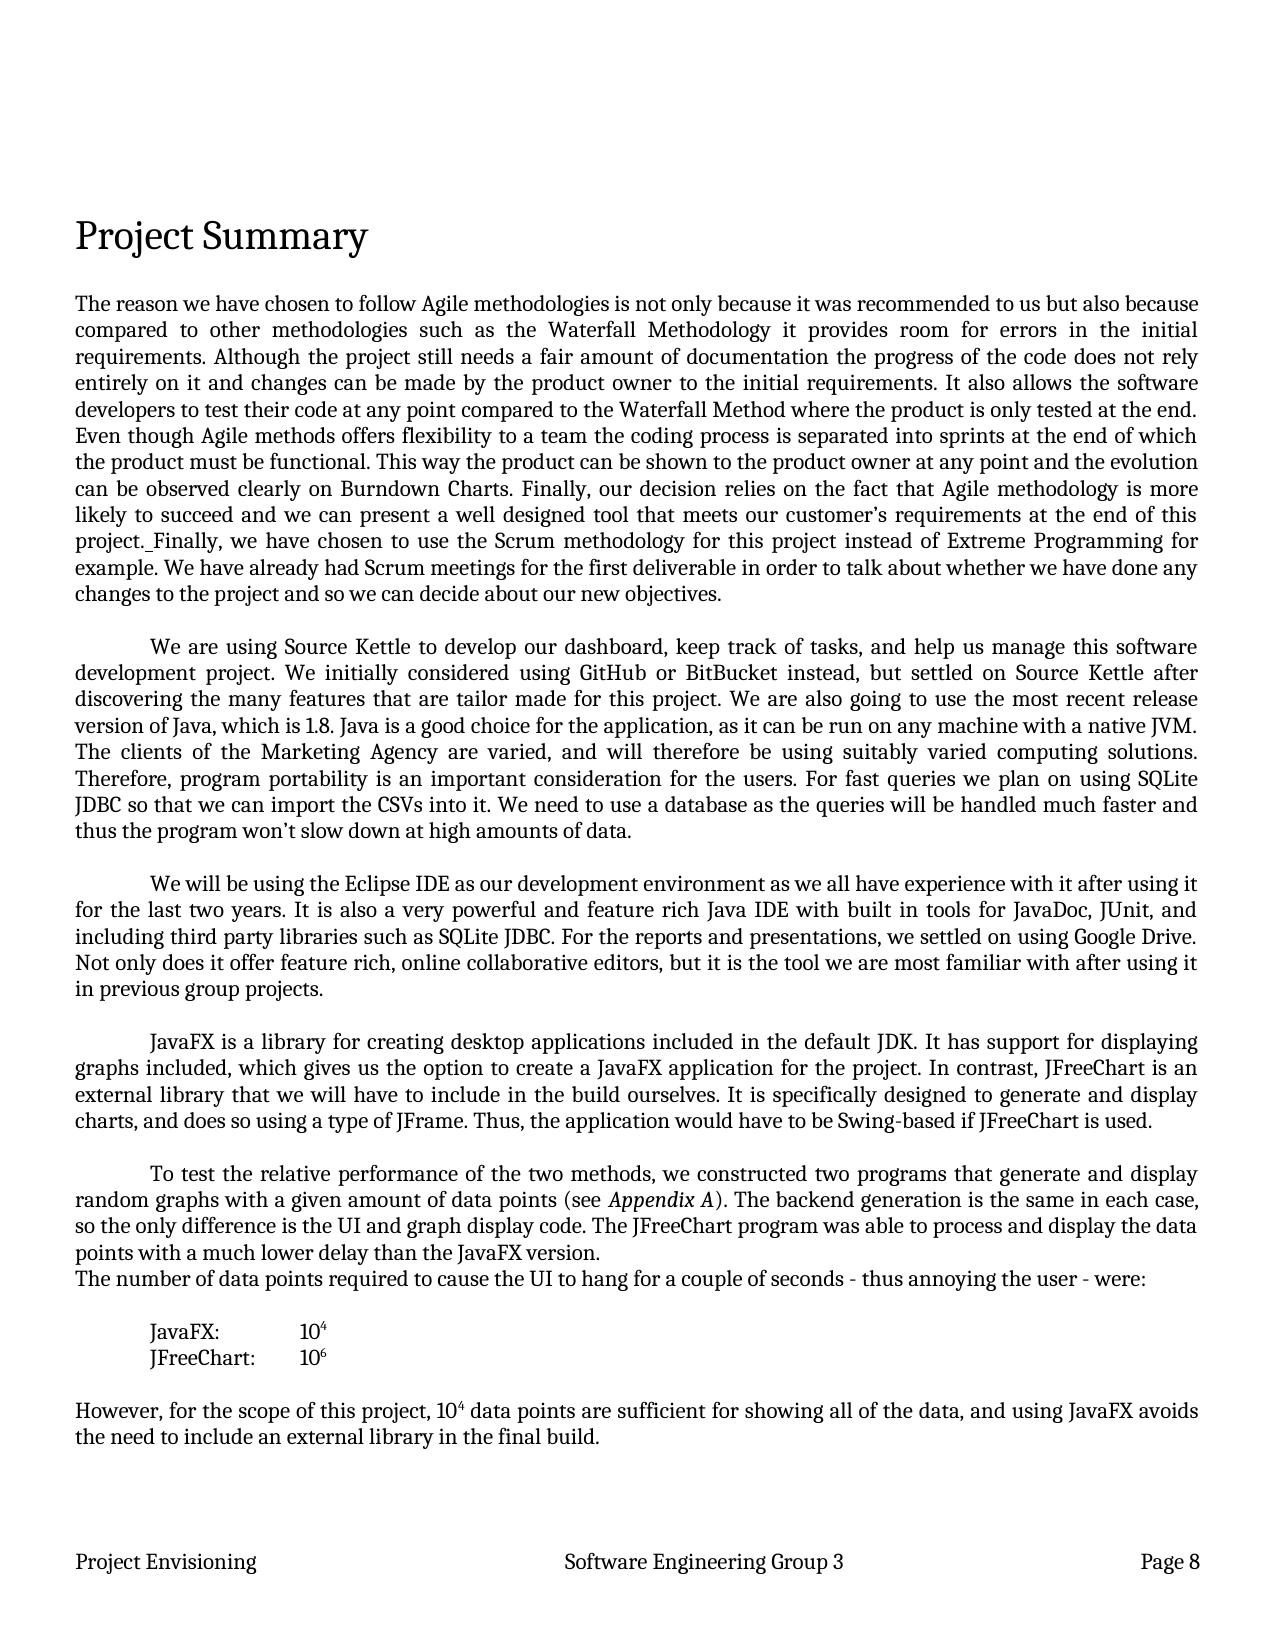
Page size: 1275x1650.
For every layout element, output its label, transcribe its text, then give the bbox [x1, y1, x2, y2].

text The reason we have chosen to follow Agile methodologies is not only because it was recommended to us but also because compared to other methodologies such as the Waterfall Methodology it provides room for errors in the initial requirements. Although the project still needs a fair amount of documentation the progress of the code does not rely entirely on it and changes can be made by the product owner to the initial requirements. It also allows the software developers to test their code at any point compared to the Waterfall Method where the product is only tested at the end. Even though Agile methods offers flexibility to a team the coding process is separated into sprints at the end of which the product must be functional. This way the product can be shown to the product owner at any point and the evolution can be observed clearly on Burndown Charts. Finally, our decision relies on the fact that Agile methodology is more likely to succeed and we can present a well designed tool that meets our customer’s requirements at the end of this project. Finally, we have chosen to use the Scrum methodology for this project instead of Extreme Programming for example. We have already had Scrum meetings for the first deliverable in order to talk about whether we have done any changes to the project and so we can decide about our new objectives. [75, 291, 1200, 607]
text JFreeChart: 106 [75, 1345, 1200, 1371]
text We will be using the Eclipse IDE as our development environment as we all have experience with it after using it for the last two years. It is also a very powerful and feature rich Java IDE with built in tools for JavaDoc, JUnit, and including third party libraries such as SQLite JDBC. For the reports and presentations, we settled on using Google Drive. Not only does it offer feature rich, online collaborative editors, but it is the tool we are most familiar with after using it in previous group projects. [75, 871, 1200, 1002]
text JavaFX is a library for creating desktop applications included in the default JDK. It has support for displaying graphs included, which gives us the option to create a JavaFX application for the project. In contrast, JFreeChart is an external library that we will have to include in the build ourselves. It is specifically designed to generate and display charts, and does so using a type of JFrame. Thus, the application would have to be Swing-based if JFreeChart is used. [75, 1029, 1200, 1134]
text We are using Source Kettle to develop our dashboard, keep track of tasks, and help us manage this software development project. We initially considered using GitHub or BitBucket instead, but settled on Source Kettle after discovering the many features that are tailor made for this project. We are also going to use the most recent release version of Java, which is 1.8. Java is a good choice for the application, as it can be run on any machine with a native JVM. The clients of the Marketing Agency are varied, and will therefore be using suitably varied computing solutions. Therefore, program portability is an important consideration for the users. For fast queries we plan on using SQLite JDBC so that we can import the CSVs into it. We need to use a database as the queries will be handled much faster and thus the program won’t slow down at high amounts of data. [75, 633, 1200, 844]
text To test the relative performance of the two methods, we constructed two programs that generate and display random graphs with a given amount of data points (see Appendix A). The backend generation is the same in each case, so the only difference is the UI and graph display code. The JFreeChart program was able to process and display the data points with a much lower delay than the JavaFX version. [75, 1161, 1200, 1266]
text The number of data points required to cause the UI to hang for a couple of seconds - thus annoying the user - were: [75, 1266, 1200, 1292]
text However, for the scope of this project, 104 data points are sufficient for showing all of the data, and using JavaFX avoids the need to include an external library in the final build. [75, 1398, 1200, 1451]
text JavaFX: 104 [75, 1319, 1200, 1345]
subtitle Project Summary [75, 212, 1200, 260]
